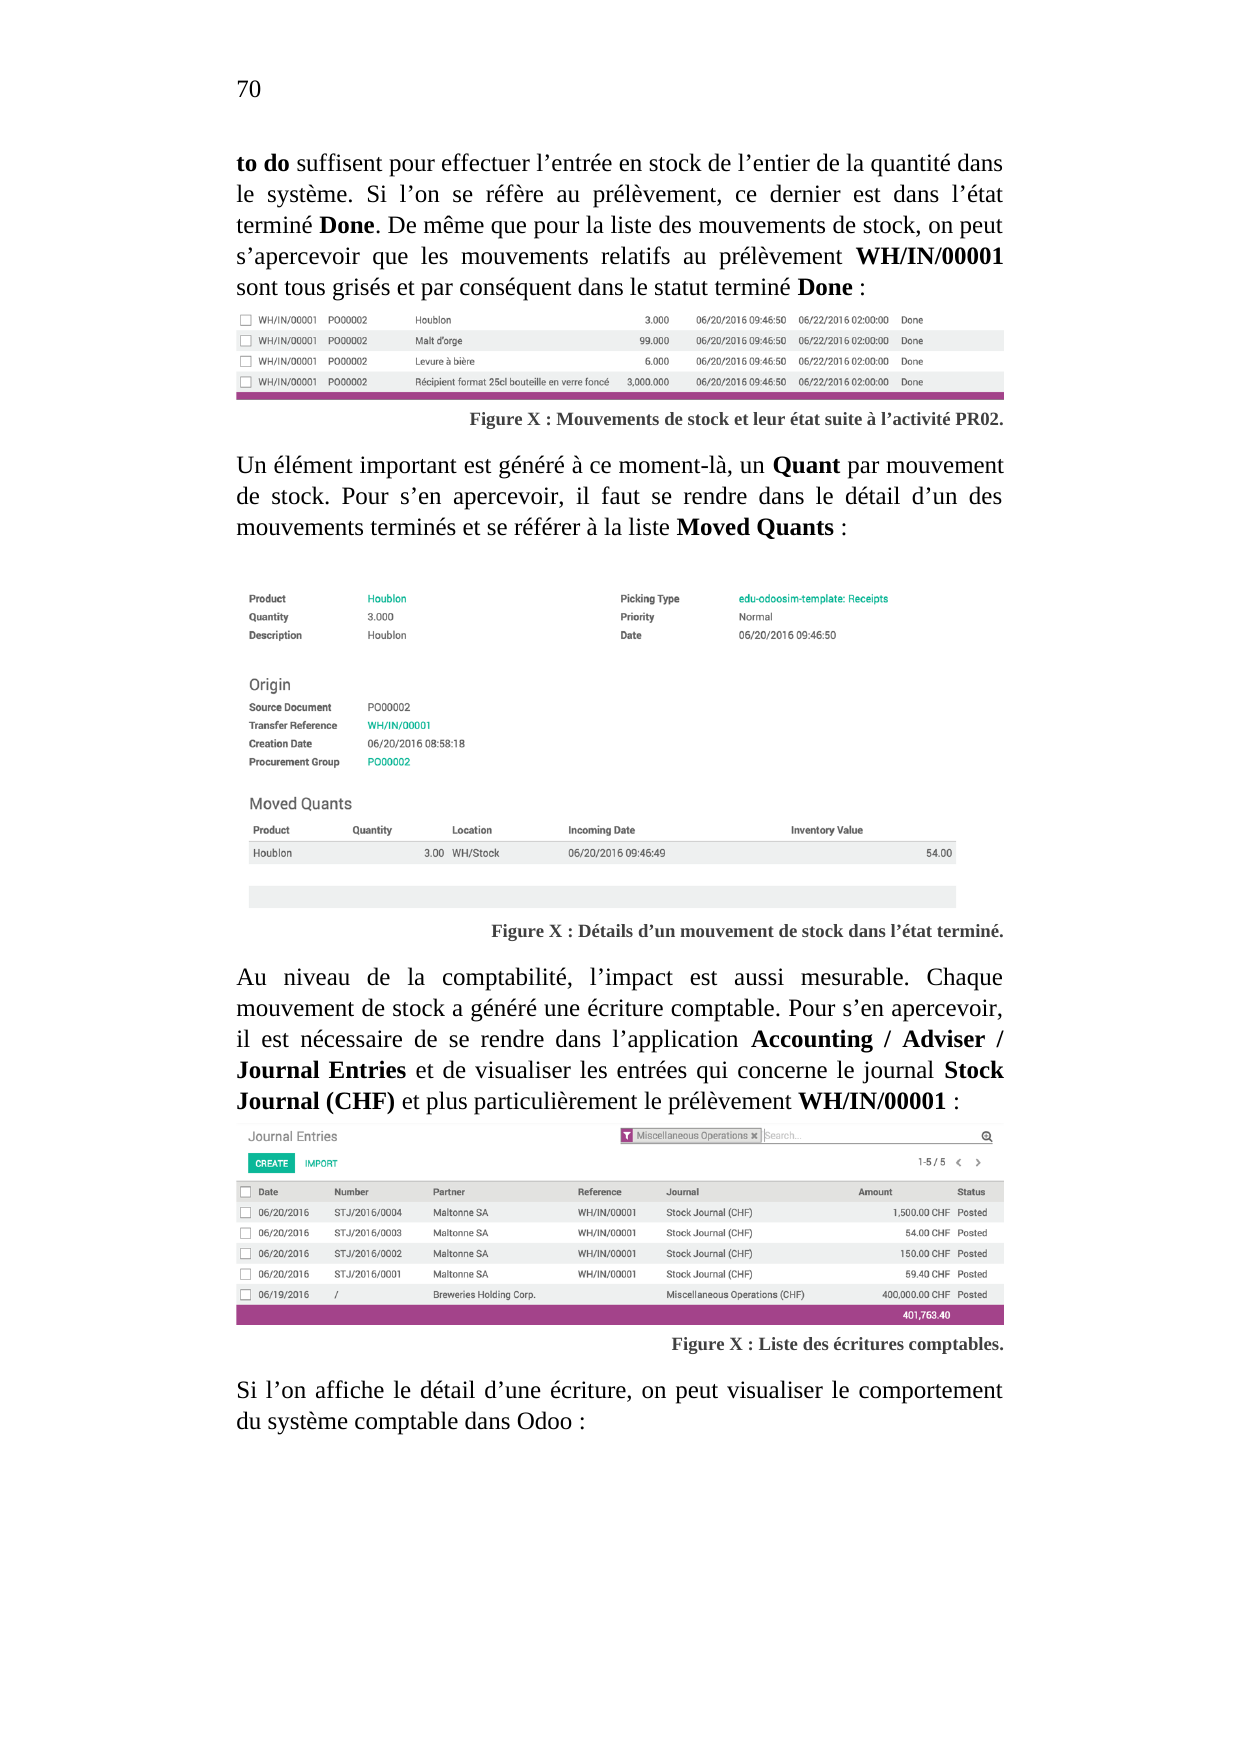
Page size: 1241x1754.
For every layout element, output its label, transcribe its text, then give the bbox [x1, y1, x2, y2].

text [236, 148, 1004, 301]
text Figure X : Mouvements de stock et leur état suite à l’activité PR02. [236, 408, 1004, 429]
text Au niveau de la comptabilité, l’impact est aussi mesurable. Chaque mouvement de stock a généré une écriture comptable. Pour s’en apercevoir, il est nécessaire de se rendre dans l’application Accounting / Adviser / Journal Entries et de visualiser les entrées qui concerne le journal Stock Journal (CHF) et plus particulièrement le prélèvement WH/IN/00001 : [236, 962, 1004, 1115]
picture [236, 309, 1004, 400]
picture [236, 549, 1004, 912]
text Figure X : Liste des écritures comptables. [236, 1333, 1004, 1355]
text Figure X : Détails d’un mouvement de stock dans l’état terminé. [236, 920, 1004, 942]
text Un élément important est généré à ce moment-là, un Quant par mouvement de stock. Pour s’en apercevoir, il faut se rendre dans le détail d’un des mouvements terminés et se référer à la liste Moved Quants : [236, 450, 1004, 541]
text Si l’on affiche le détail d’une écriture, on peut visualiser le comportement du système comptable dans Odoo : [236, 1375, 1004, 1435]
picture [236, 1123, 1004, 1325]
